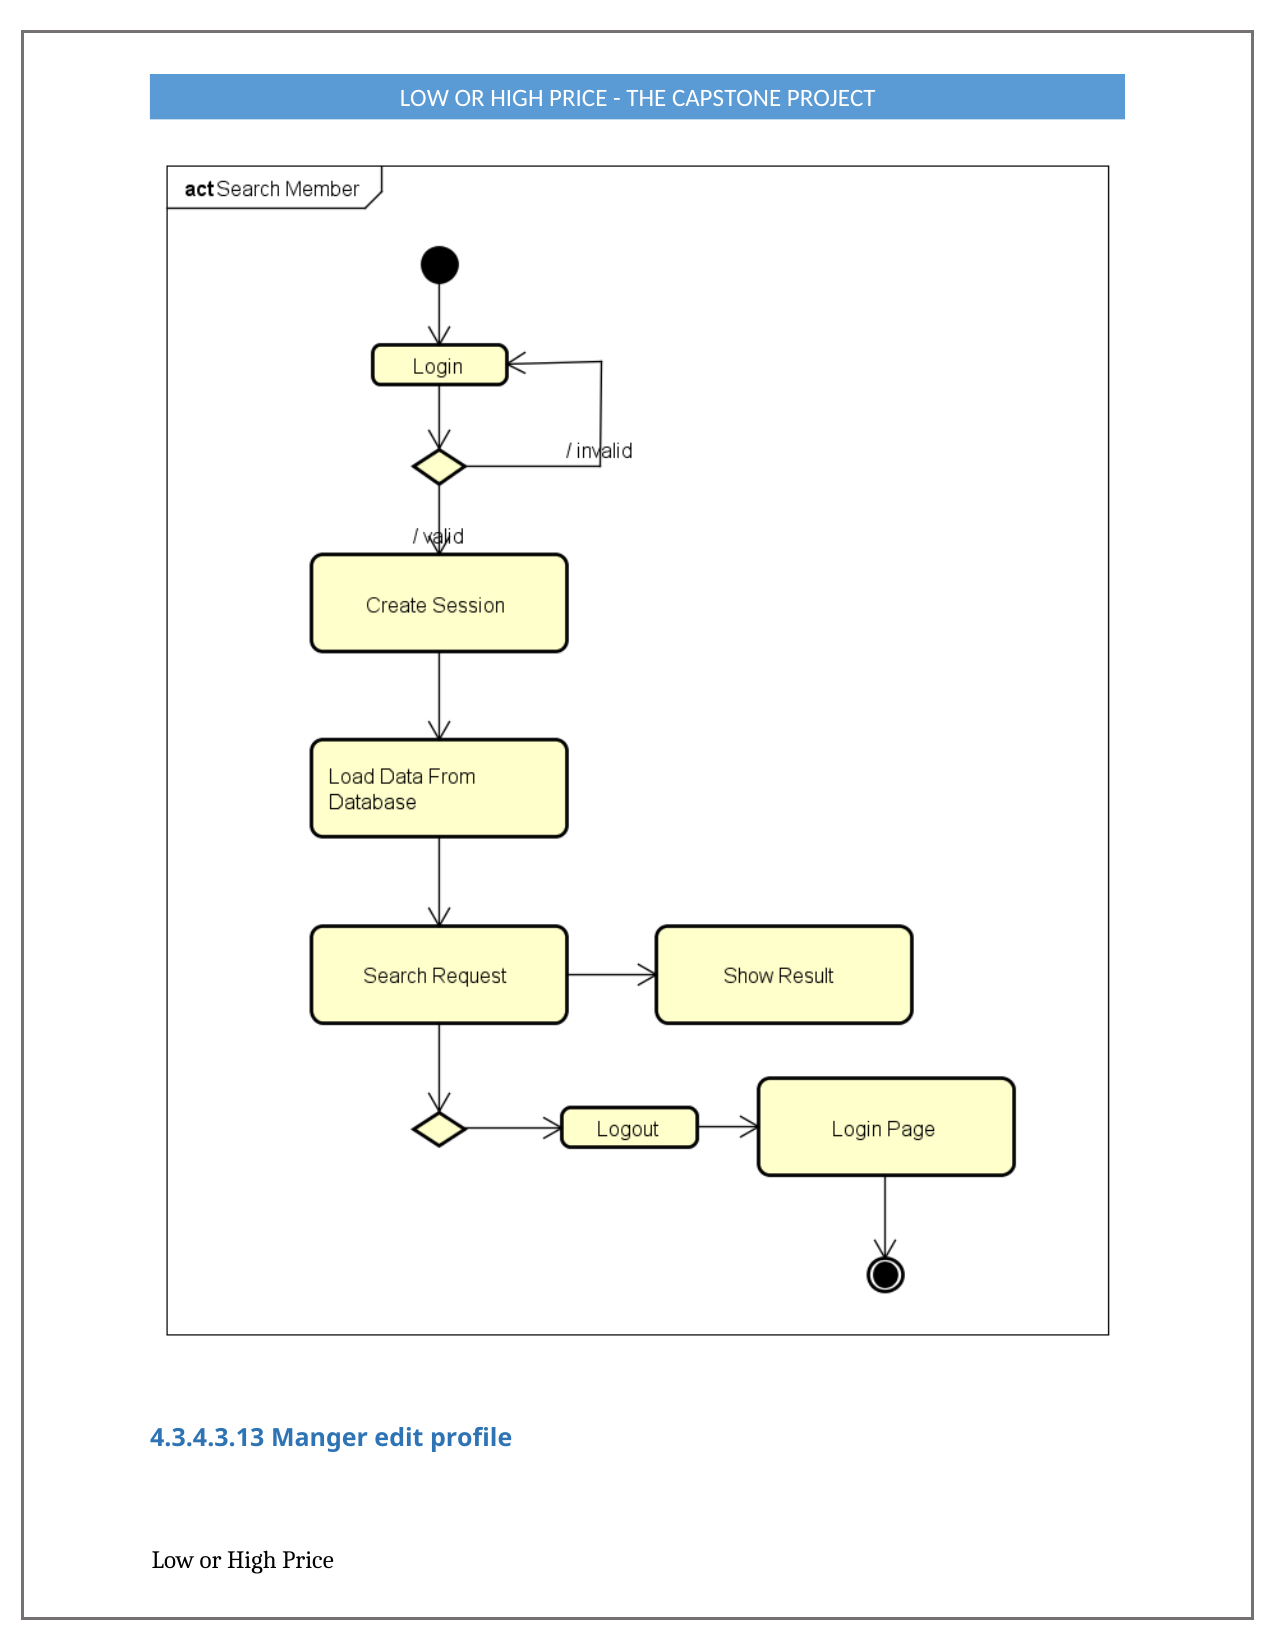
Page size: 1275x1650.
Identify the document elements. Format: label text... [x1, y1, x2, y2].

subtitle 4.3.4.3.13 Manger edit profile [150, 1419, 1125, 1454]
picture [150, 150, 1125, 1351]
